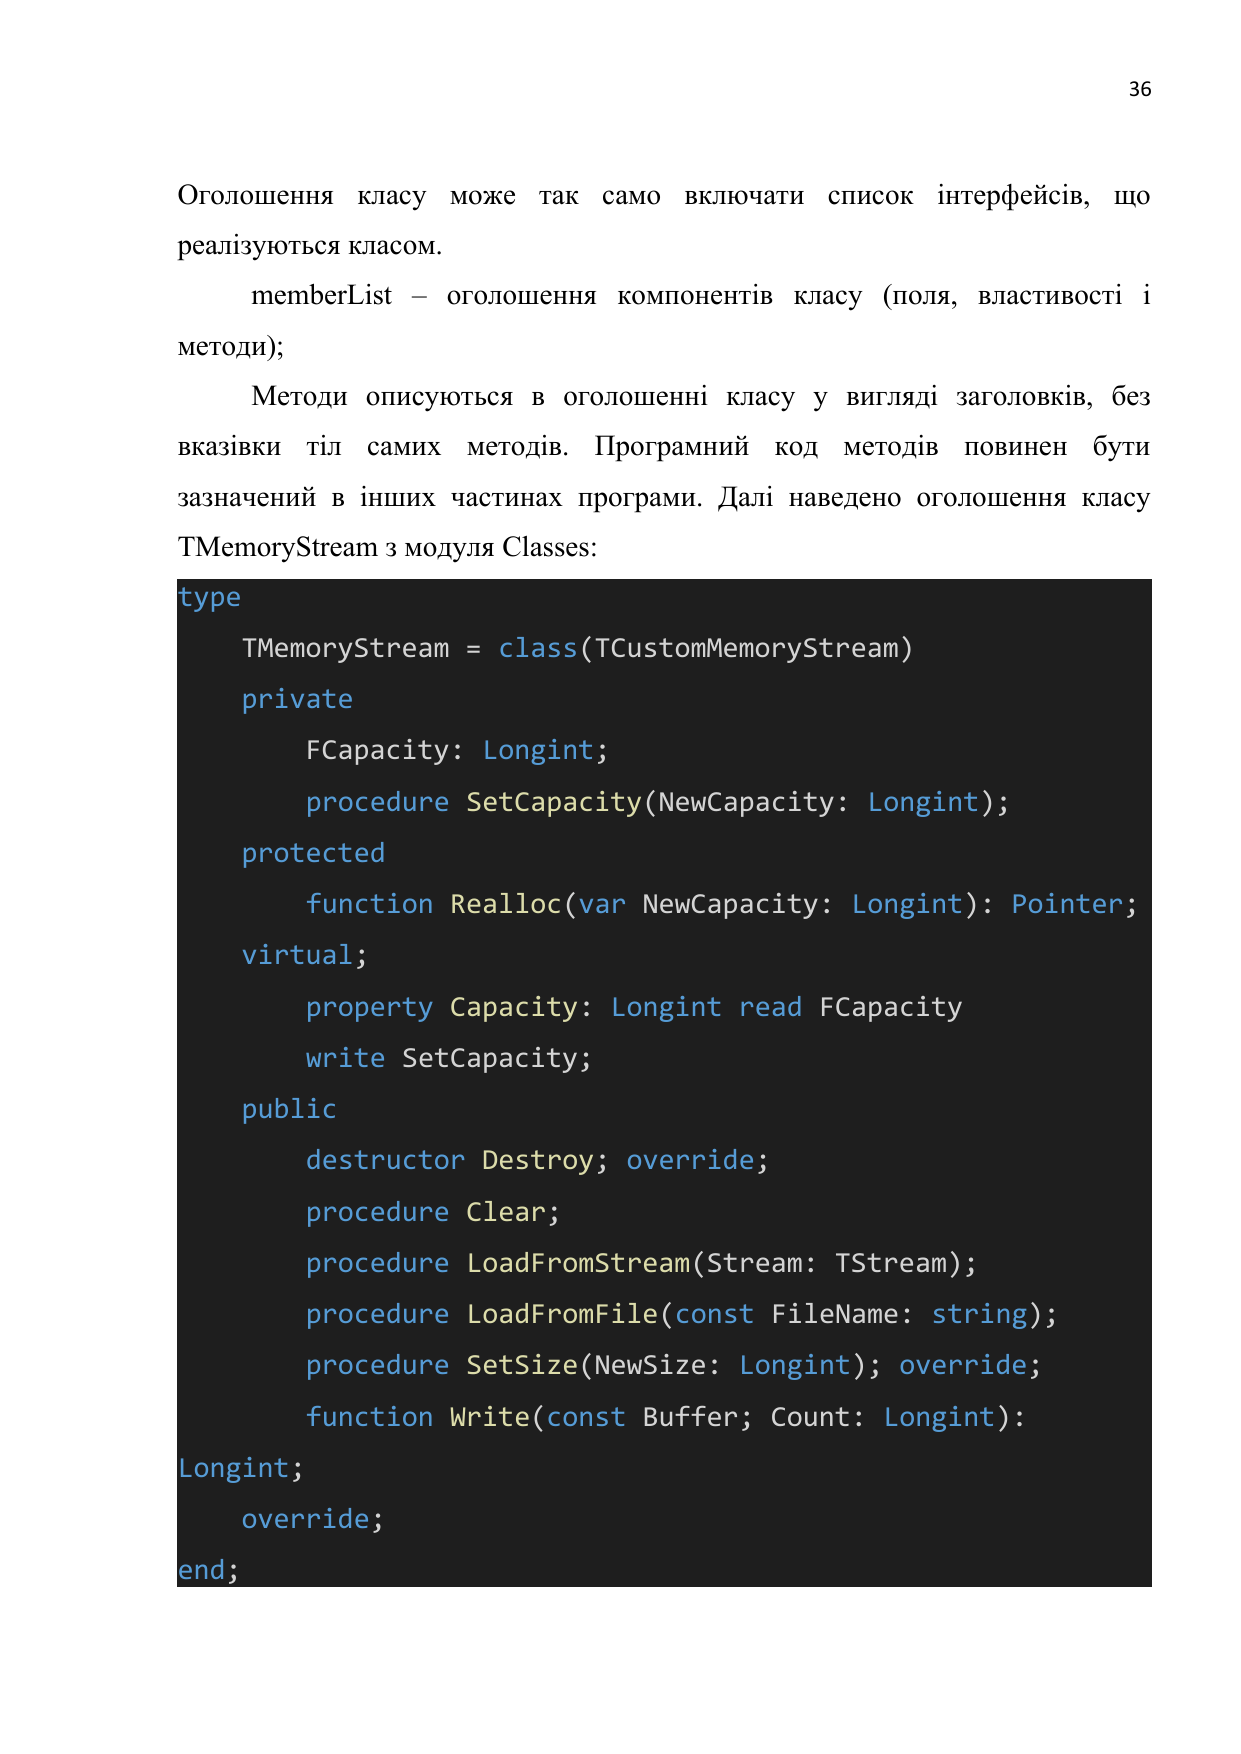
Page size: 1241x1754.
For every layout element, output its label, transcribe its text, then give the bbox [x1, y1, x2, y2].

text function Realloc(var NewCapacity: Longint): Pointer; [177, 887, 1152, 921]
text type [177, 579, 1152, 613]
text procedure LoadFromStream(Stream: TStream); [177, 1246, 1152, 1280]
text protected [177, 836, 1152, 870]
text override; [177, 1502, 1152, 1536]
text FCapacity: Longint; [177, 733, 1152, 767]
text procedure Clear; [177, 1194, 1152, 1228]
text destructor Destroy; override; [177, 1143, 1152, 1177]
text TMemoryStream = class(TCustomMemoryStream) [177, 631, 1152, 665]
text procedure SetCapacity(NewCapacity: Longint); [177, 784, 1152, 818]
text write SetCapacity; [177, 1041, 1152, 1075]
text virtual; [177, 938, 1152, 972]
text private [177, 682, 1152, 716]
text public [177, 1092, 1152, 1126]
text procedure SetSize(NewSize: Longint); override; [177, 1348, 1152, 1382]
text Методи описуються в оголошенні класу у вигляді заголовків, без вказівки тіл самих методів. Програмний код методів повинен бути зазначений в інших частинах програми. Далі наведено оголошення класу TMemoryStream з модуля Classes: [177, 378, 1152, 562]
text end; [177, 1553, 1152, 1587]
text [177, 177, 1152, 261]
text memberList – оголошення компонентів класу (поля, властивості і методи); [177, 277, 1152, 361]
text procedure LoadFromFile(const FileName: string); [177, 1297, 1152, 1331]
text function Write(const Buffer; Count: Longint): Longint; [177, 1399, 1152, 1485]
text property Capacity: Longint read FCapacity [177, 989, 1152, 1023]
